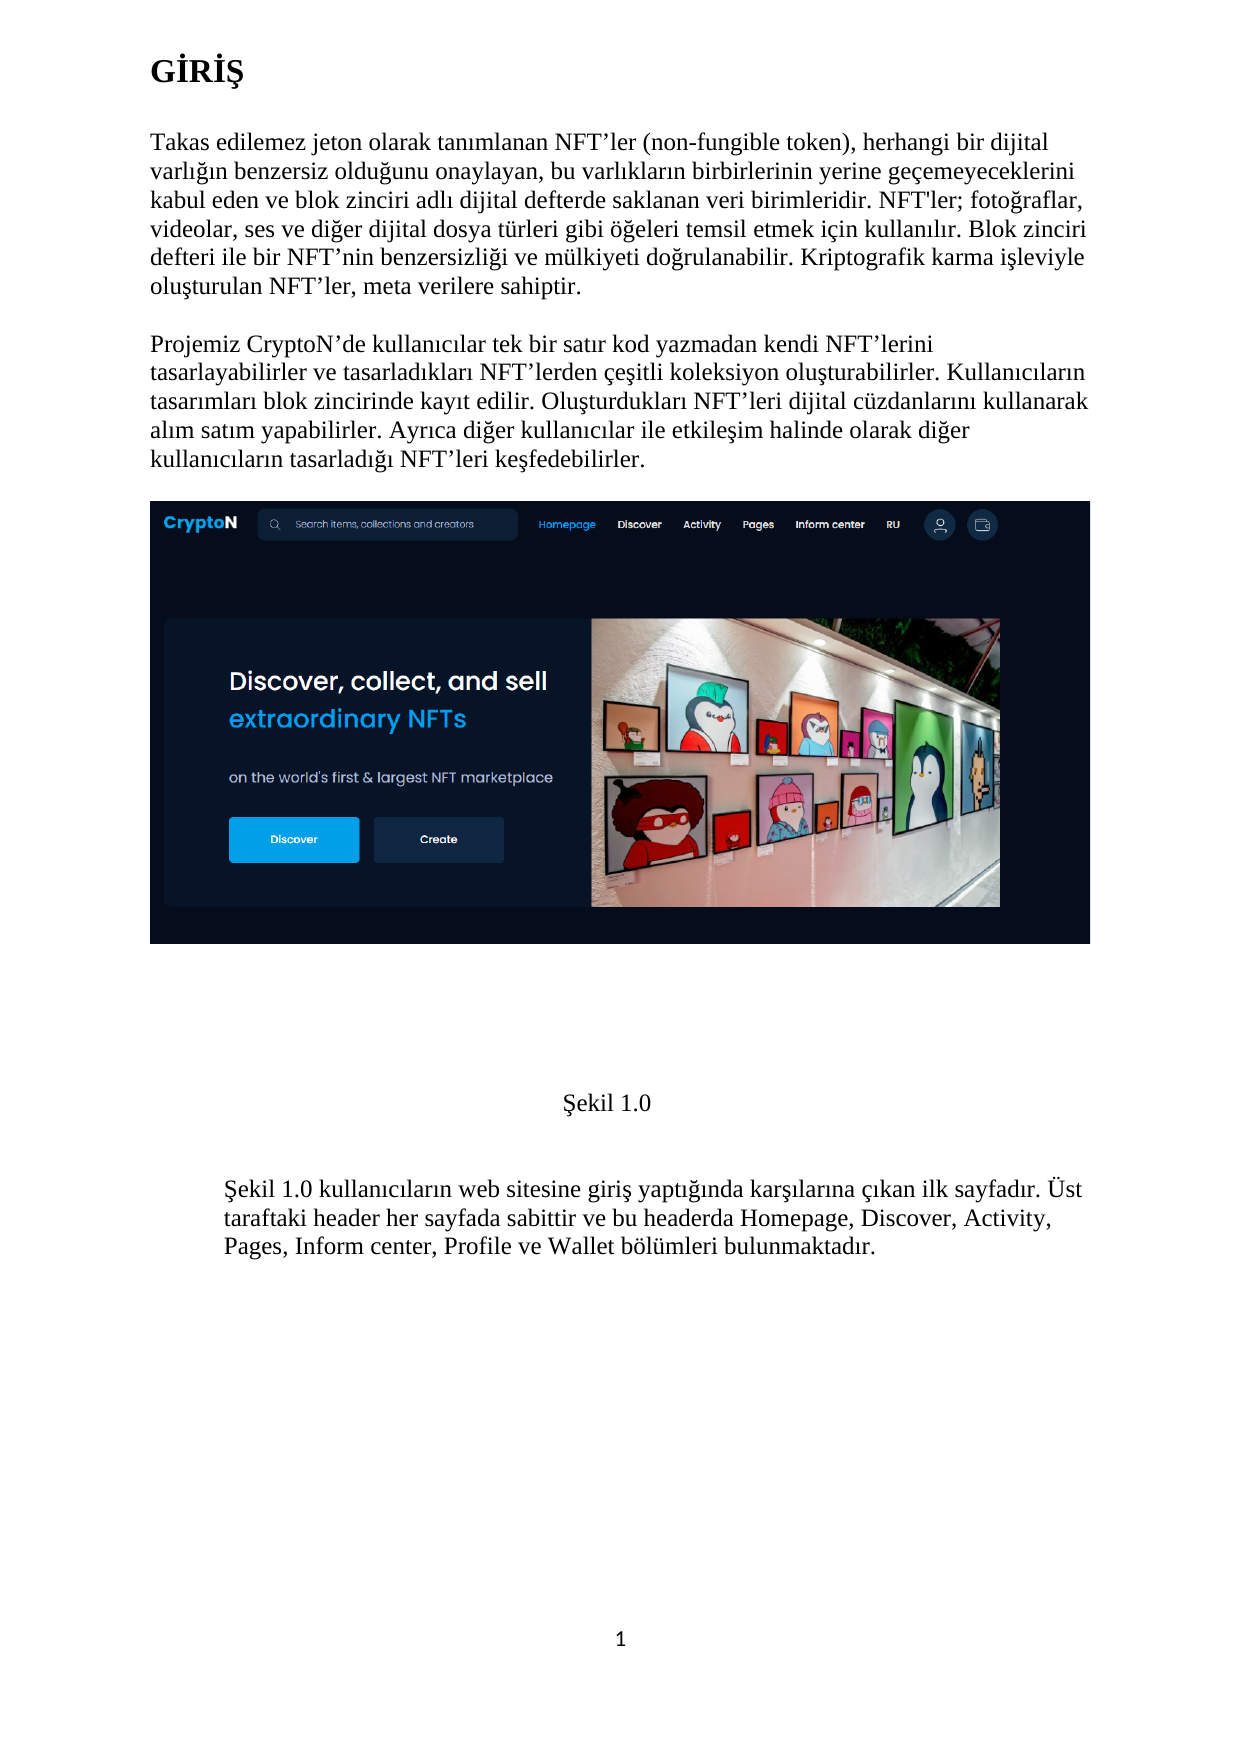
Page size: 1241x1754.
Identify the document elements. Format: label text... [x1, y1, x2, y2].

text Projemiz CryptoN’de kullanıcılar tek bir satır kod yazmadan kendi NFT’lerini tasarlayabilirler ve tasarladıkları NFT’lerden çeşitli koleksiyon oluşturabilirler. Kullanıcıların tasarımları blok zincirinde kayıt edilir. Oluşturdukları NFT’leri dijital cüzdanlarını kullanarak alım satım yapabilirler. Ayrıca diğer kullanıcılar ile etkileşim halinde olarak diğer kullanıcıların tasarladığı NFT’leri keşfedebilirler. [150, 329, 1090, 472]
text GİRİŞ [150, 51, 1090, 89]
text Takas edilemez jeton olarak tanımlanan NFT’ler (non-fungible token), herhangi bir dijital varlığın benzersiz olduğunu onaylayan, bu varlıkların birbirlerinin yerine geçemeyeceklerini kabul eden ve blok zinciri adlı dijital defterde saklanan veri birimleridir. NFT'ler; fotoğraflar, videolar, ses ve diğer dijital dosya türleri gibi öğeleri temsil etmek için kullanılır. Blok zinciri defteri ile bir NFT’nin benzersizliği ve mülkiyeti doğrulanabilir. Kriptografik karma işleviyle oluşturulan NFT’ler, meta verilere sahiptir. [150, 127, 1090, 300]
picture [150, 501, 1091, 944]
text Şekil 1.0 kullanıcıların web sitesine giriş yaptığında karşılarına çıkan ilk sayfadır. Üst taraftaki header her sayfada sabittir ve bu headerda Homepage, Discover, Activity, Pages, Inform center, Profile ve Wallet bölümleri bulunmaktadır. [224, 1145, 1090, 1260]
text Şekil 1.0 [150, 1088, 1090, 1116]
